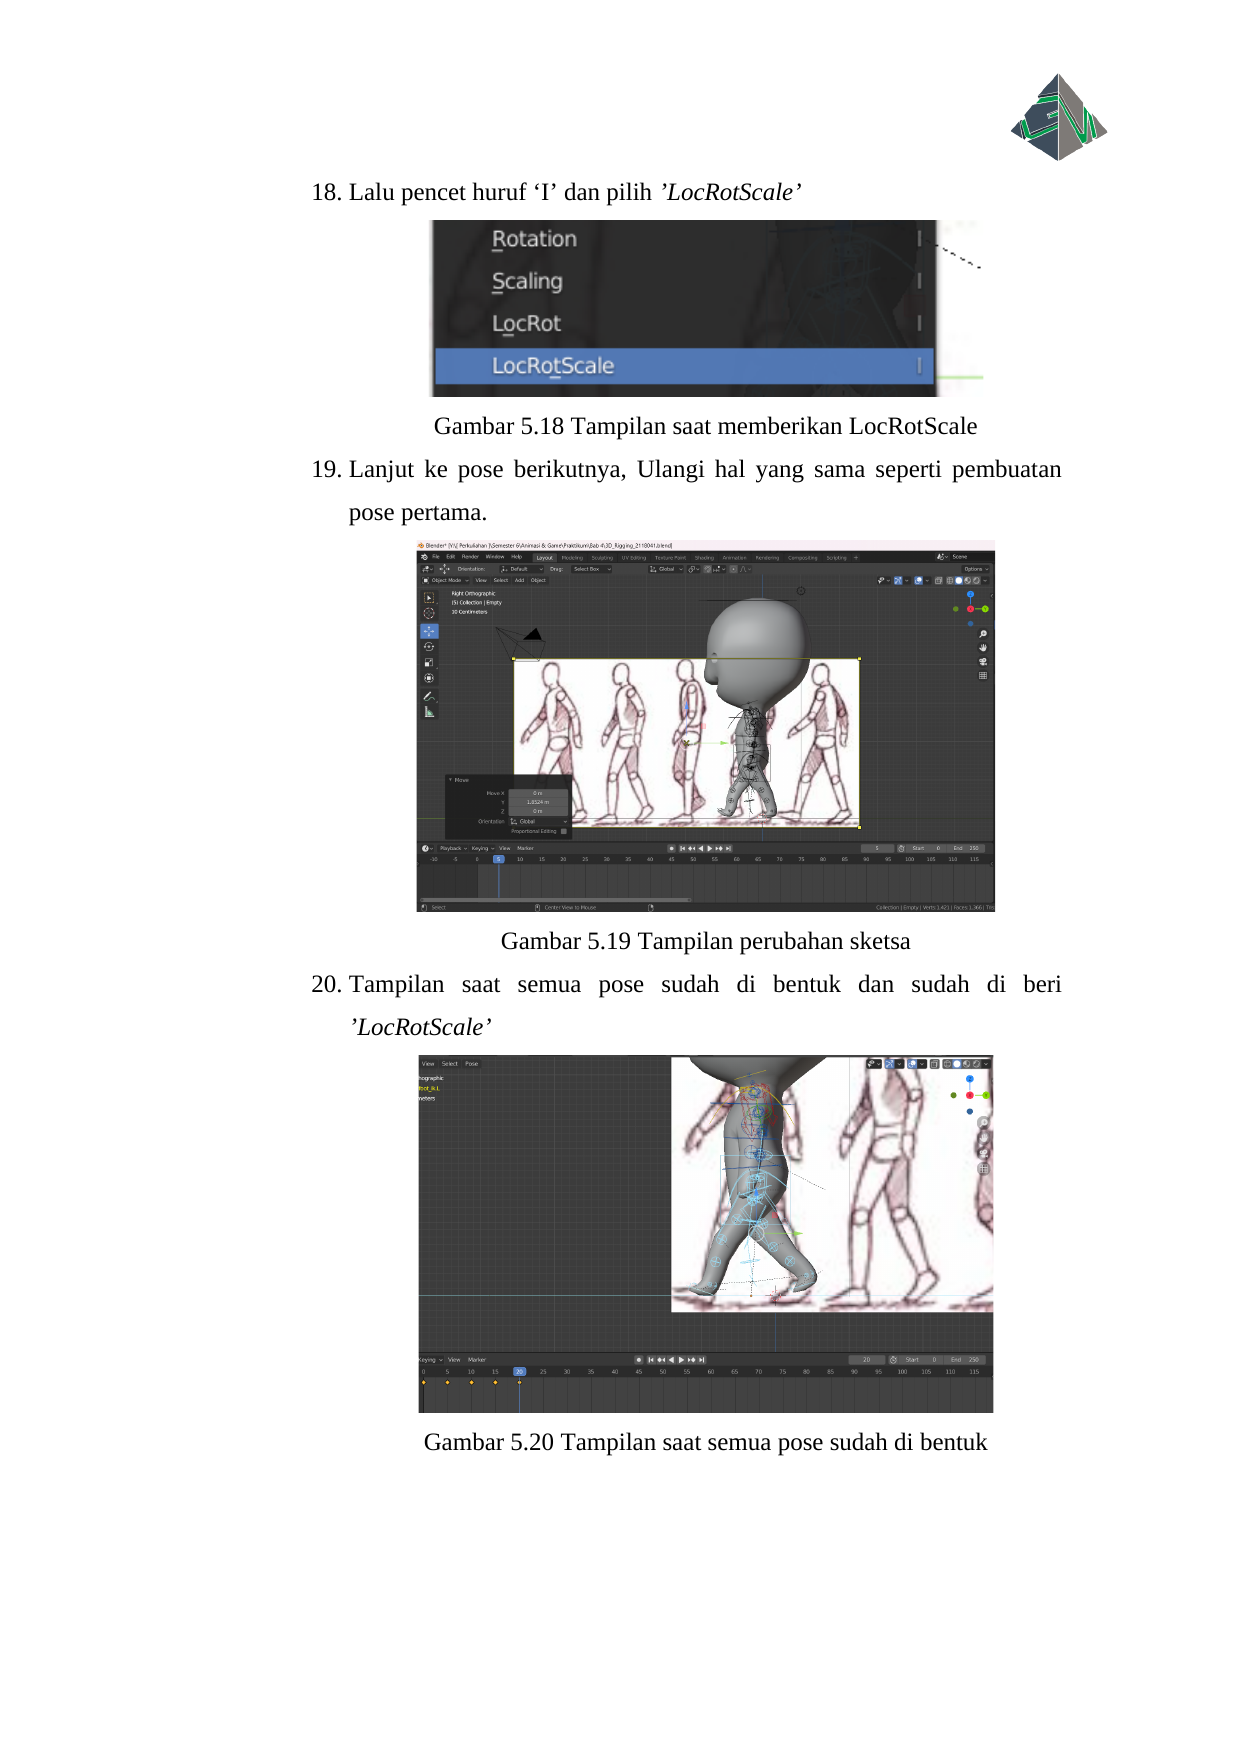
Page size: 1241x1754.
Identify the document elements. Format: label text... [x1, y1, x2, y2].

picture [416, 540, 996, 912]
list Lalu pencet huruf ‘I’ dan pilih ’LocRotScale’ [311, 177, 1063, 206]
list Lanjut ke pose berikutnya, Ulangi hal yang sama seperti pembuatan pose pertama. [311, 454, 1063, 526]
picture [1010, 73, 1108, 161]
subtitle Tampilan perubahan sketsa [348, 926, 1063, 954]
picture [428, 220, 984, 397]
list Tampilan saat semua pose sudah di bentuk dan sudah di beri ’LocRotScale’ [311, 969, 1063, 1041]
subtitle Tampilan saat semua pose sudah di bentuk [348, 1427, 1063, 1456]
picture [418, 1055, 994, 1413]
subtitle Tampilan saat memberikan LocRotScale [348, 411, 1063, 440]
